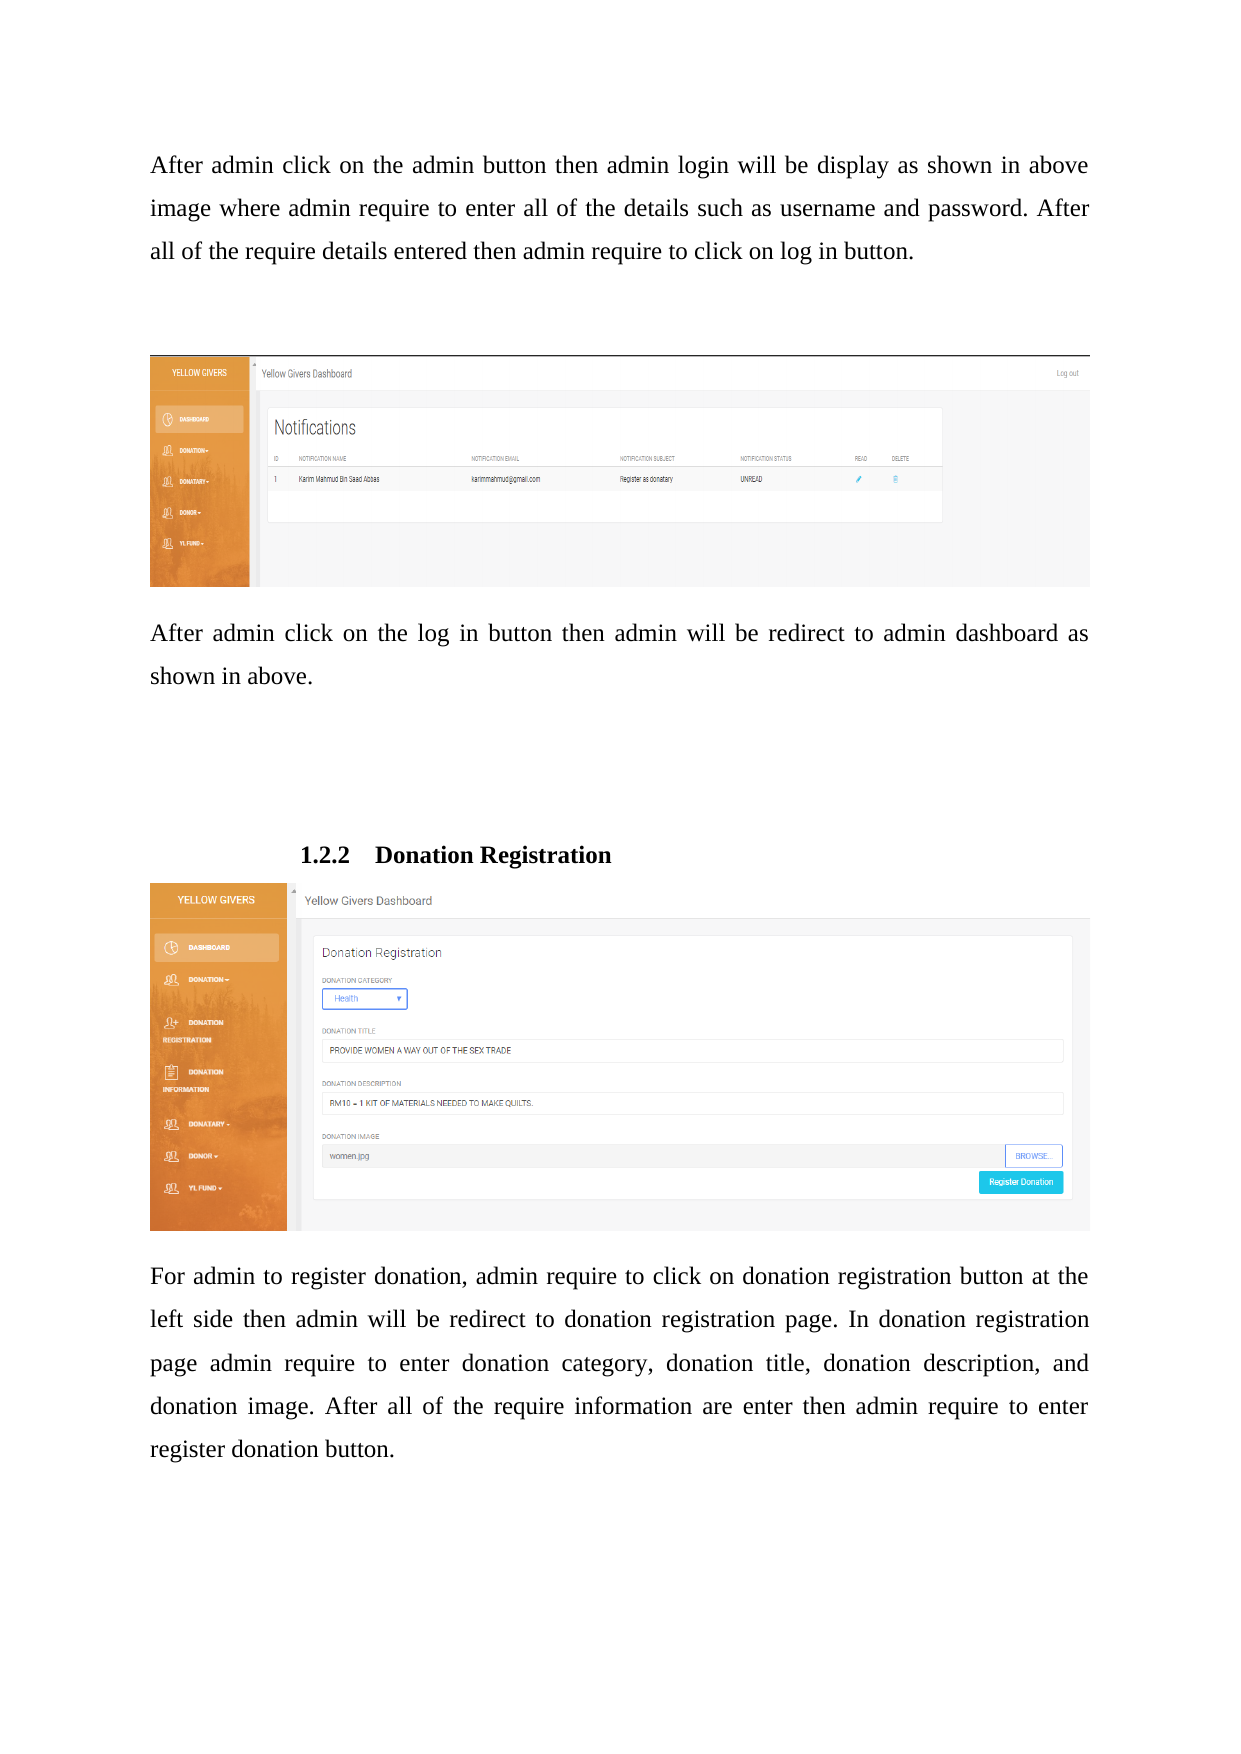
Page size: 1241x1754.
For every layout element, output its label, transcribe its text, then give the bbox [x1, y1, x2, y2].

text After admin click on the log in button then admin will be redirect to admin dashboard as shown in above. [150, 618, 1090, 689]
picture [150, 883, 1091, 1231]
text After admin click on the admin button then admin login will be display as shown in above image where admin require to enter all of the details such as username and password. After all of the require details entered then admin require to click on log in button. [150, 150, 1090, 265]
text For admin to register donation, admin require to click on donation registration button at the left side then admin will be redirect to donation registration page. In donation registration page admin require to enter donation category, donation title, donation description, and donation image. After all of the require information are enter then admin require to enter register donation button. [150, 1261, 1090, 1463]
subtitle Donation Registration [300, 840, 1090, 869]
picture [150, 355, 1090, 587]
